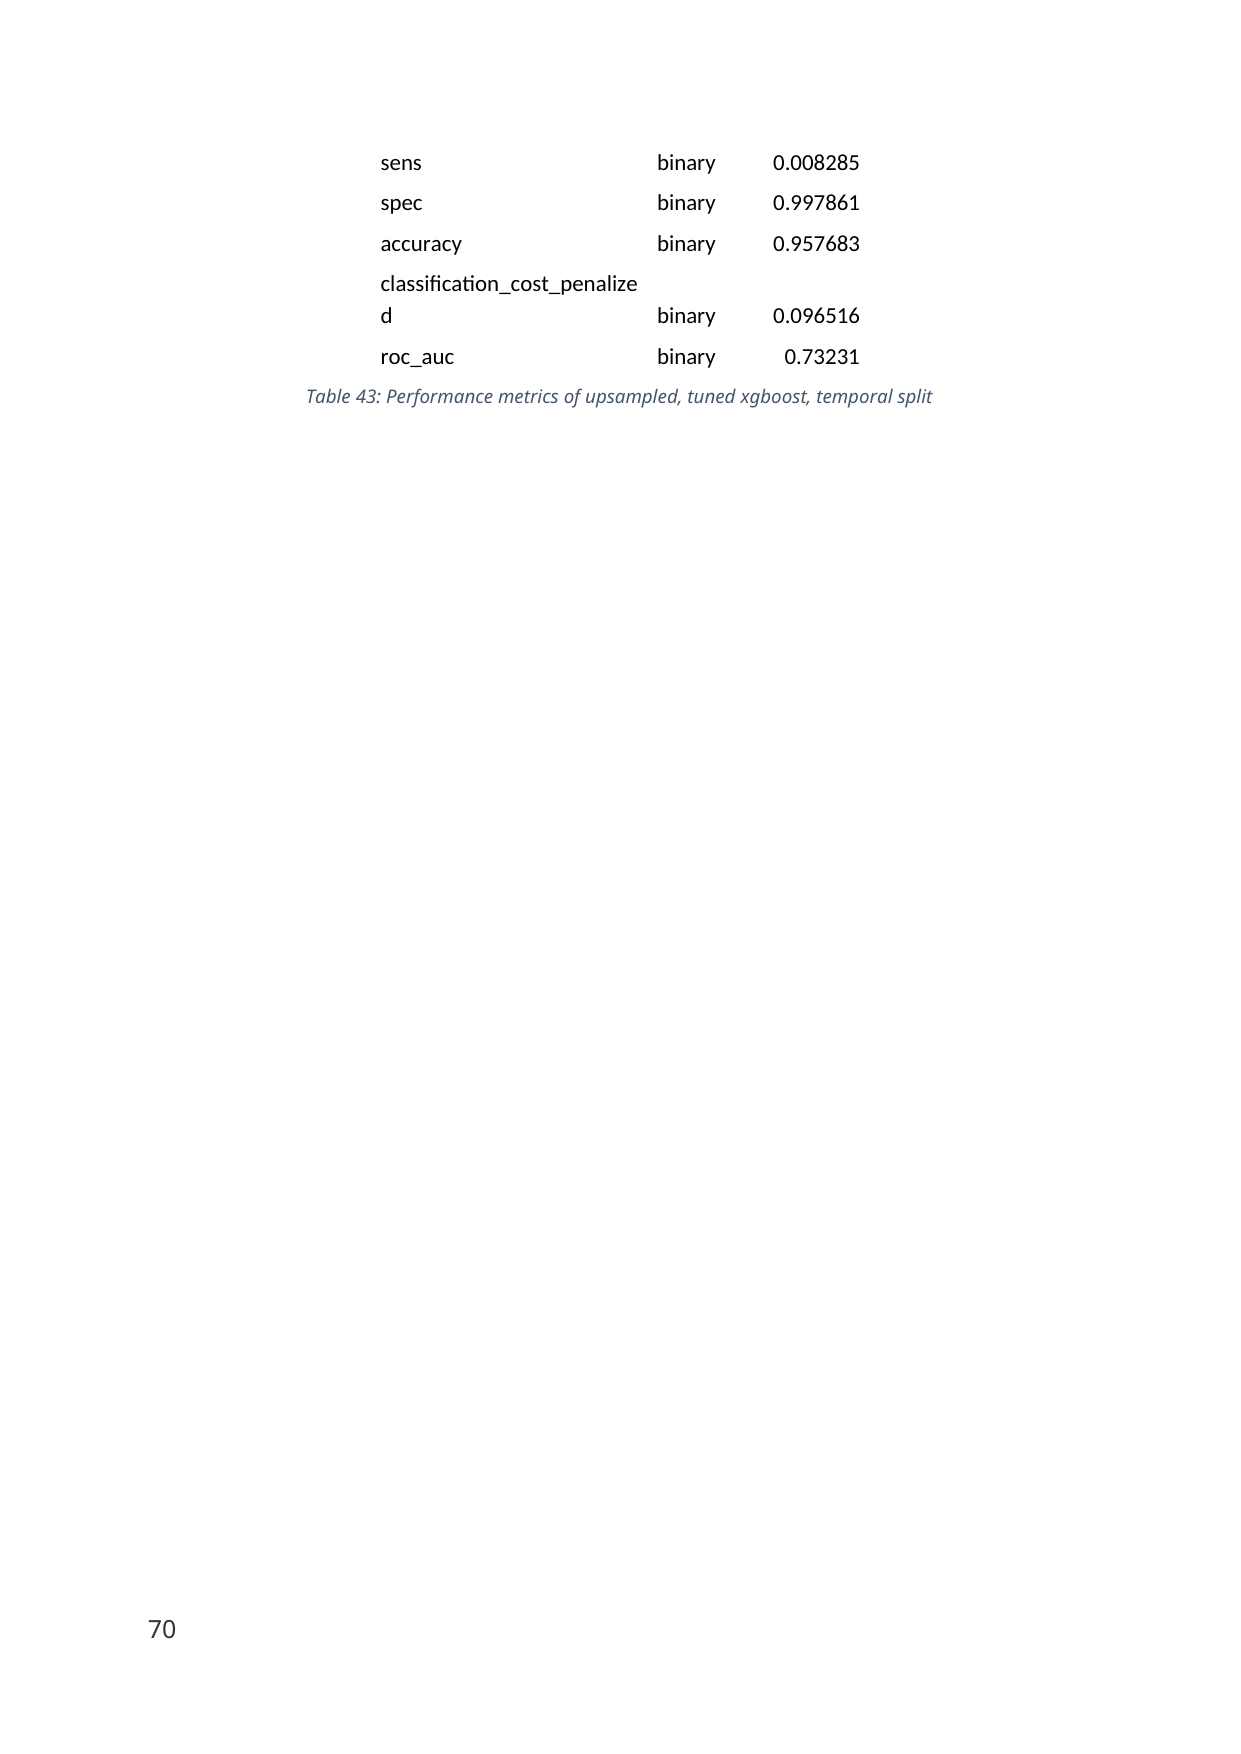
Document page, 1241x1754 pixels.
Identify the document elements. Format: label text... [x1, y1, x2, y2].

table_cell 0.096516 [760, 270, 867, 342]
text Table 43: Performance metrics of upsampled, tuned xgboost, temporal split [148, 383, 1093, 408]
table_cell binary [650, 148, 759, 188]
table_cell 0.73231 [760, 342, 867, 383]
table_cell 0.997861 [760, 188, 867, 229]
table_cell classification_cost_penalized [373, 270, 649, 342]
table_cell spec [373, 188, 649, 229]
table_cell accuracy [373, 229, 649, 269]
table_cell sens [373, 148, 649, 188]
table_cell binary [650, 270, 759, 342]
table_cell binary [650, 342, 759, 383]
table_cell binary [650, 188, 759, 229]
table_cell 0.957683 [760, 229, 867, 269]
table_cell roc_auc [373, 342, 649, 383]
table_cell binary [650, 229, 759, 269]
table_cell 0.008285 [760, 148, 867, 188]
